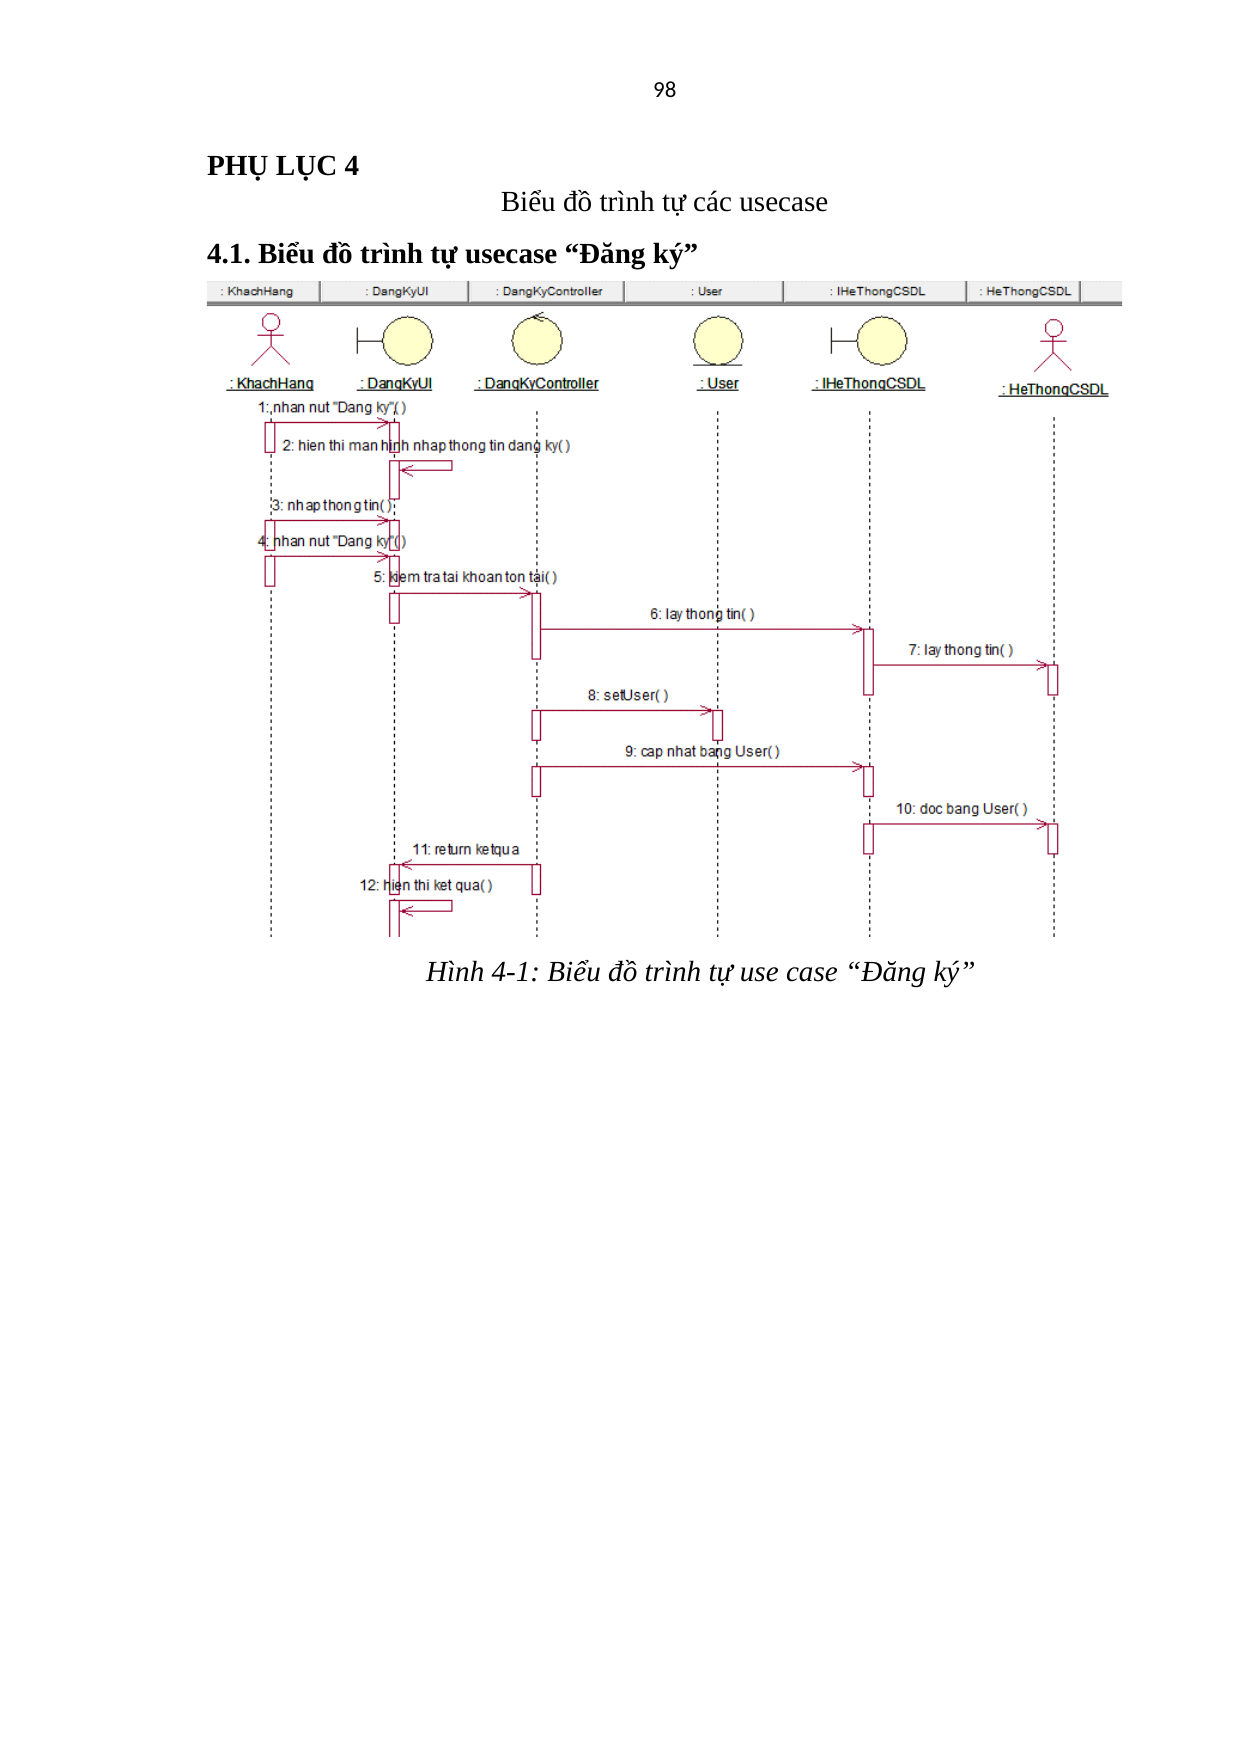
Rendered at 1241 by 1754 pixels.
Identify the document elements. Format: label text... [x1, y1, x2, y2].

subtitle 4.1. Biểu đồ trình tự usecase “Đăng ký” [207, 237, 1122, 270]
picture [206, 281, 1123, 937]
list Hình 4-1: Biểu đồ trình tự use case “Đăng ký” [282, 954, 1122, 987]
subtitle PHỤ LỤC 4 [207, 148, 1122, 181]
text Biểu đồ trình tự các usecase [207, 184, 1122, 217]
